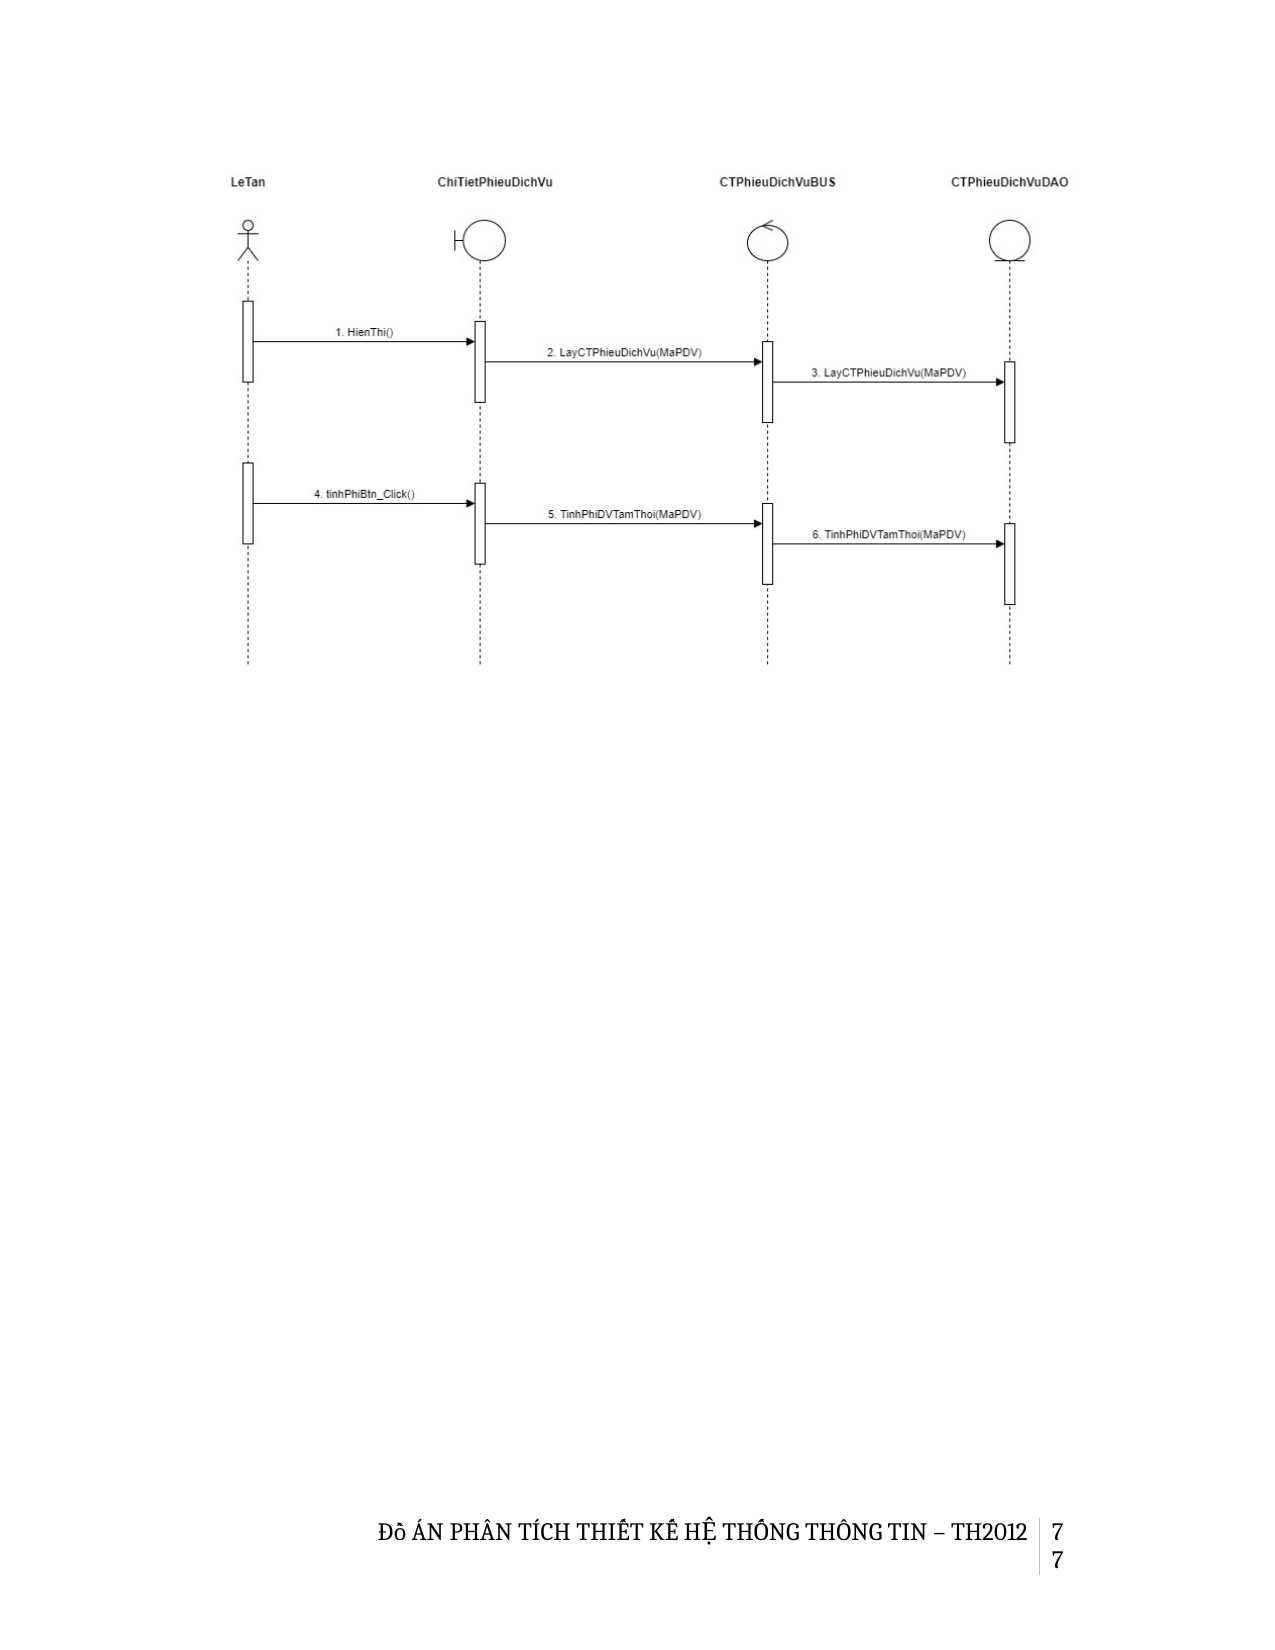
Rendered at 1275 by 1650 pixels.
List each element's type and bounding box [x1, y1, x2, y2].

picture [187, 150, 1088, 686]
